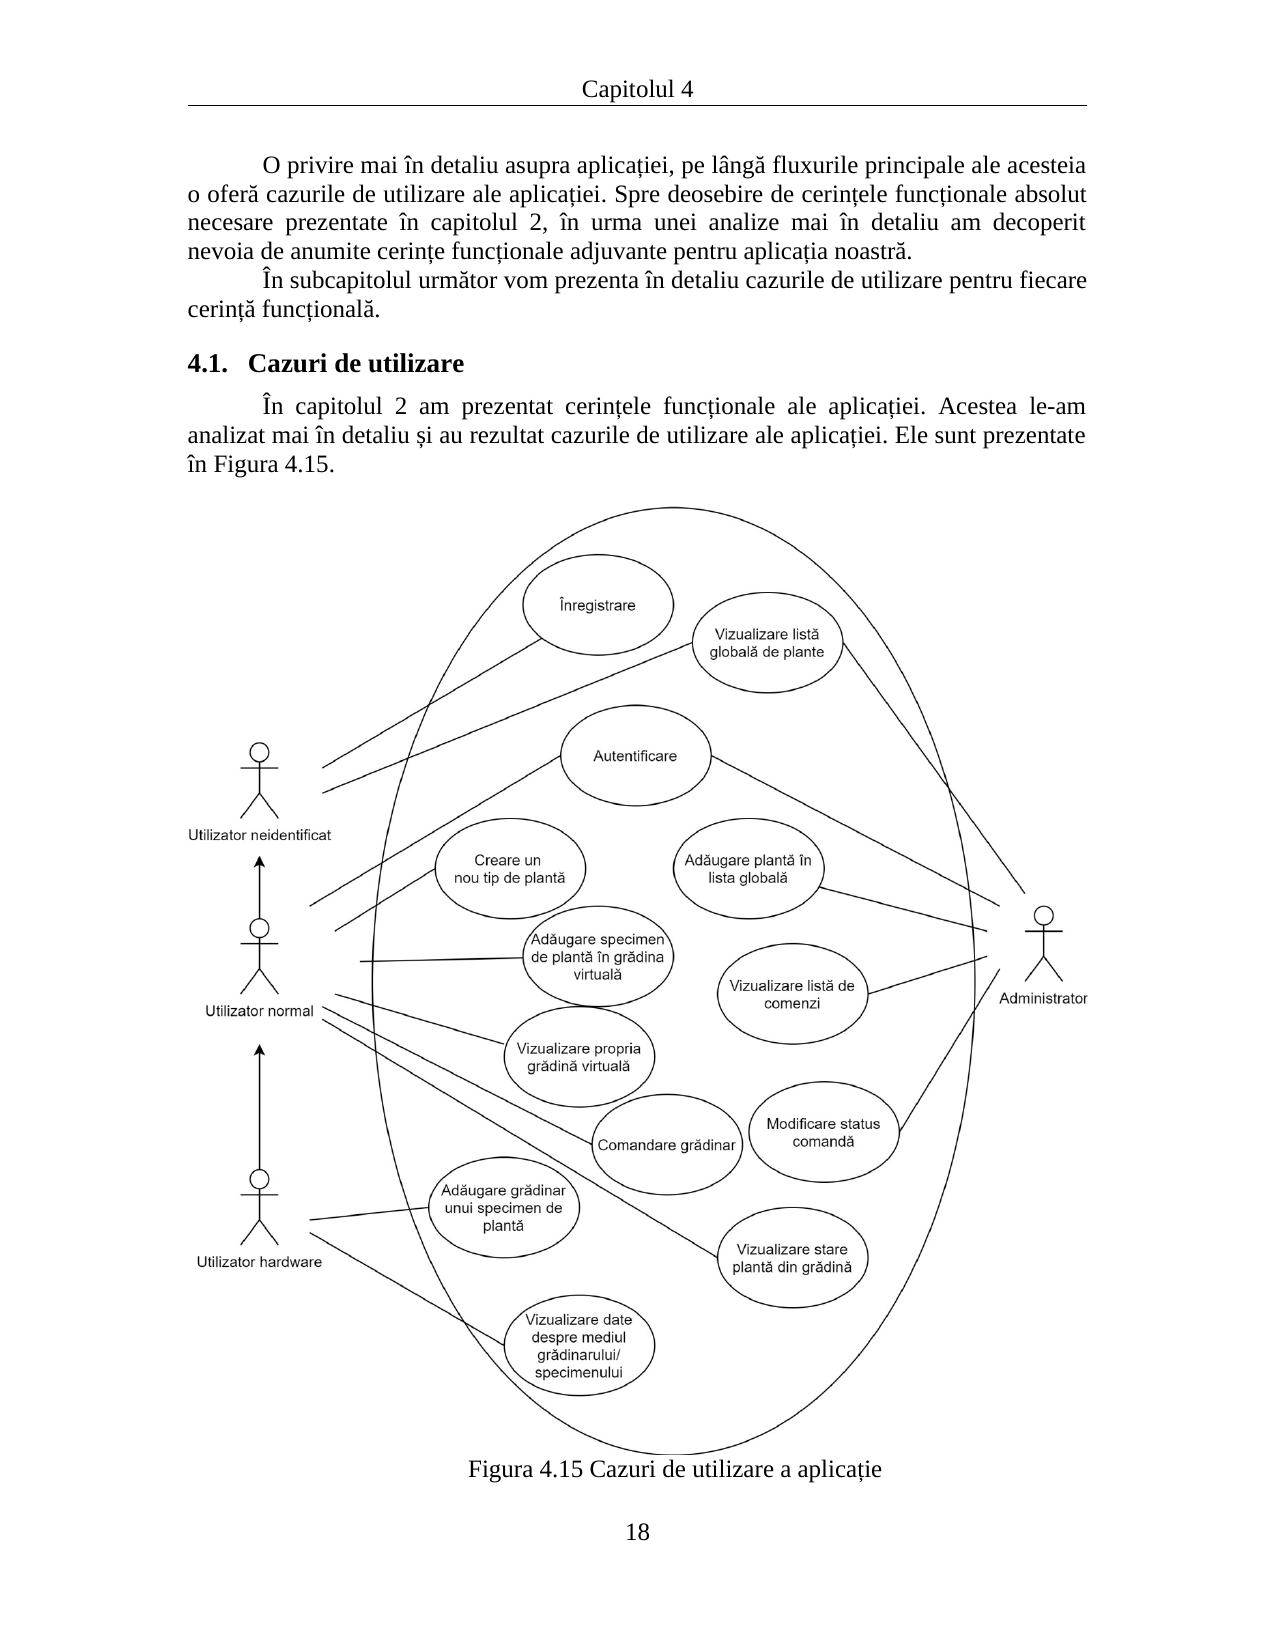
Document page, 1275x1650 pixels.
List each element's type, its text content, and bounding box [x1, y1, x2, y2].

text O privire mai în detaliu asupra aplicației, pe lângă fluxurile principale ale acesteia o oferă cazurile de utilizare ale aplicației. Spre deosebire de cerințele funcționale absolut necesare prezentate în capitolul 2, în urma unei analize mai în detaliu am decoperit nevoia de anumite cerințe funcționale adjuvante pentru aplicația noastră. [187, 150, 1087, 265]
text În subcapitolul următor vom prezenta în detaliu cazurile de utilizare pentru fiecare cerință funcțională. [187, 265, 1087, 322]
picture [187, 506, 1088, 1455]
subtitle Cazuri de utilizare [187, 347, 1087, 379]
